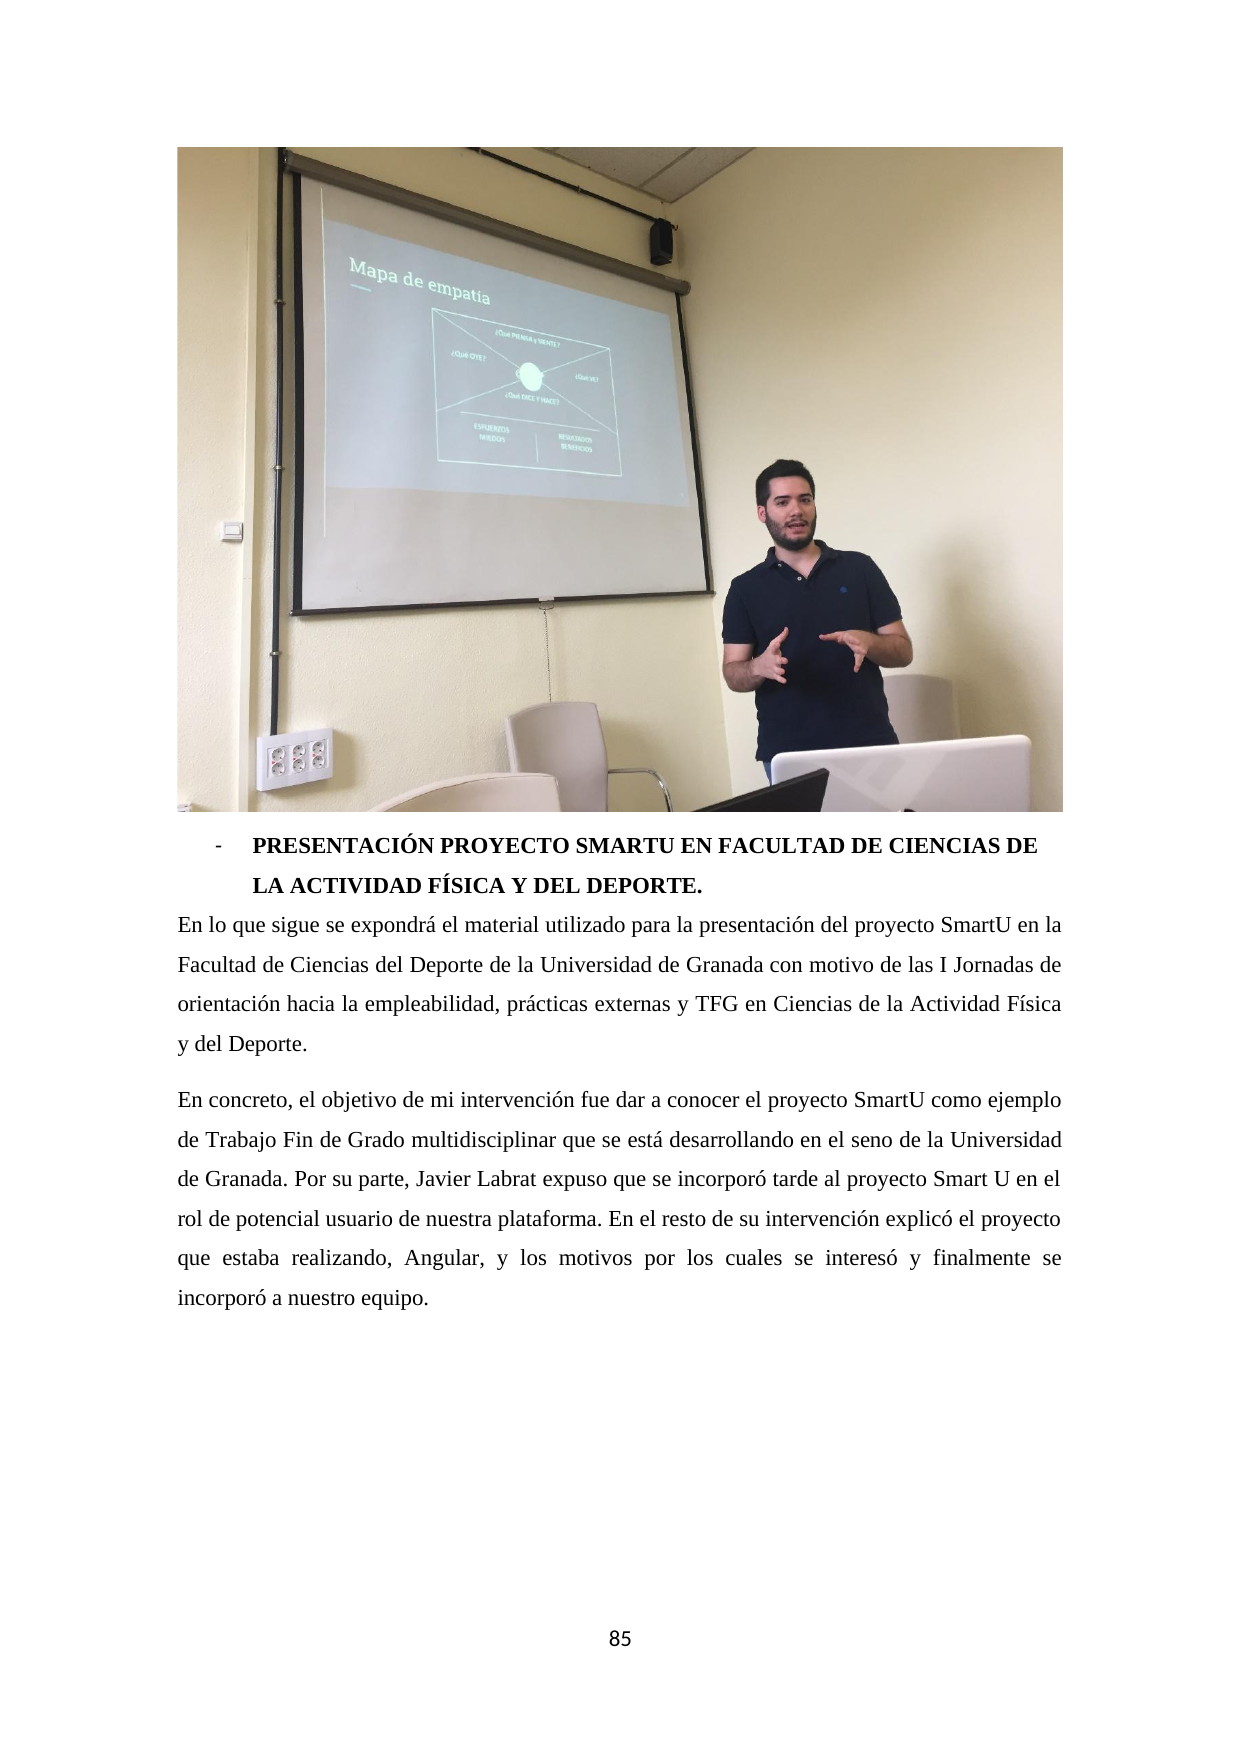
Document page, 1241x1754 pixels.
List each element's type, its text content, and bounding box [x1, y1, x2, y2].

text En concreto, el objetivo de mi intervención fue dar a conocer el proyecto SmartU como ejemplo de Trabajo Fin de Grado multidisciplinar que se está desarrollando en el seno de la Universidad de Granada. Por su parte, Javier Labrat expuso que se incorporó tarde al proyecto Smart U en el rol de potencial usuario de nuestra plataforma. En el resto de su intervención explicó el proyecto que estaba realizando, Angular, y los motivos por los cuales se interesó y finalmente se incorporó a nuestro equipo. [177, 1086, 1063, 1310]
text En lo que sigue se expondrá el material utilizado para la presentación del proyecto SmartU en la Facultad de Ciencias del Deporte de la Universidad de Granada con motivo de las I Jornadas de orientación hacia la empleabilidad, prácticas externas y TFG en Ciencias de la Actividad Física y del Deporte. [177, 912, 1063, 1056]
picture [177, 147, 1063, 812]
list PRESENTACIÓN PROYECTO SMARTU EN FACULTAD DE CIENCIAS DE LA ACTIVIDAD FÍSICA Y DEL DEPORTE. [215, 831, 1063, 898]
